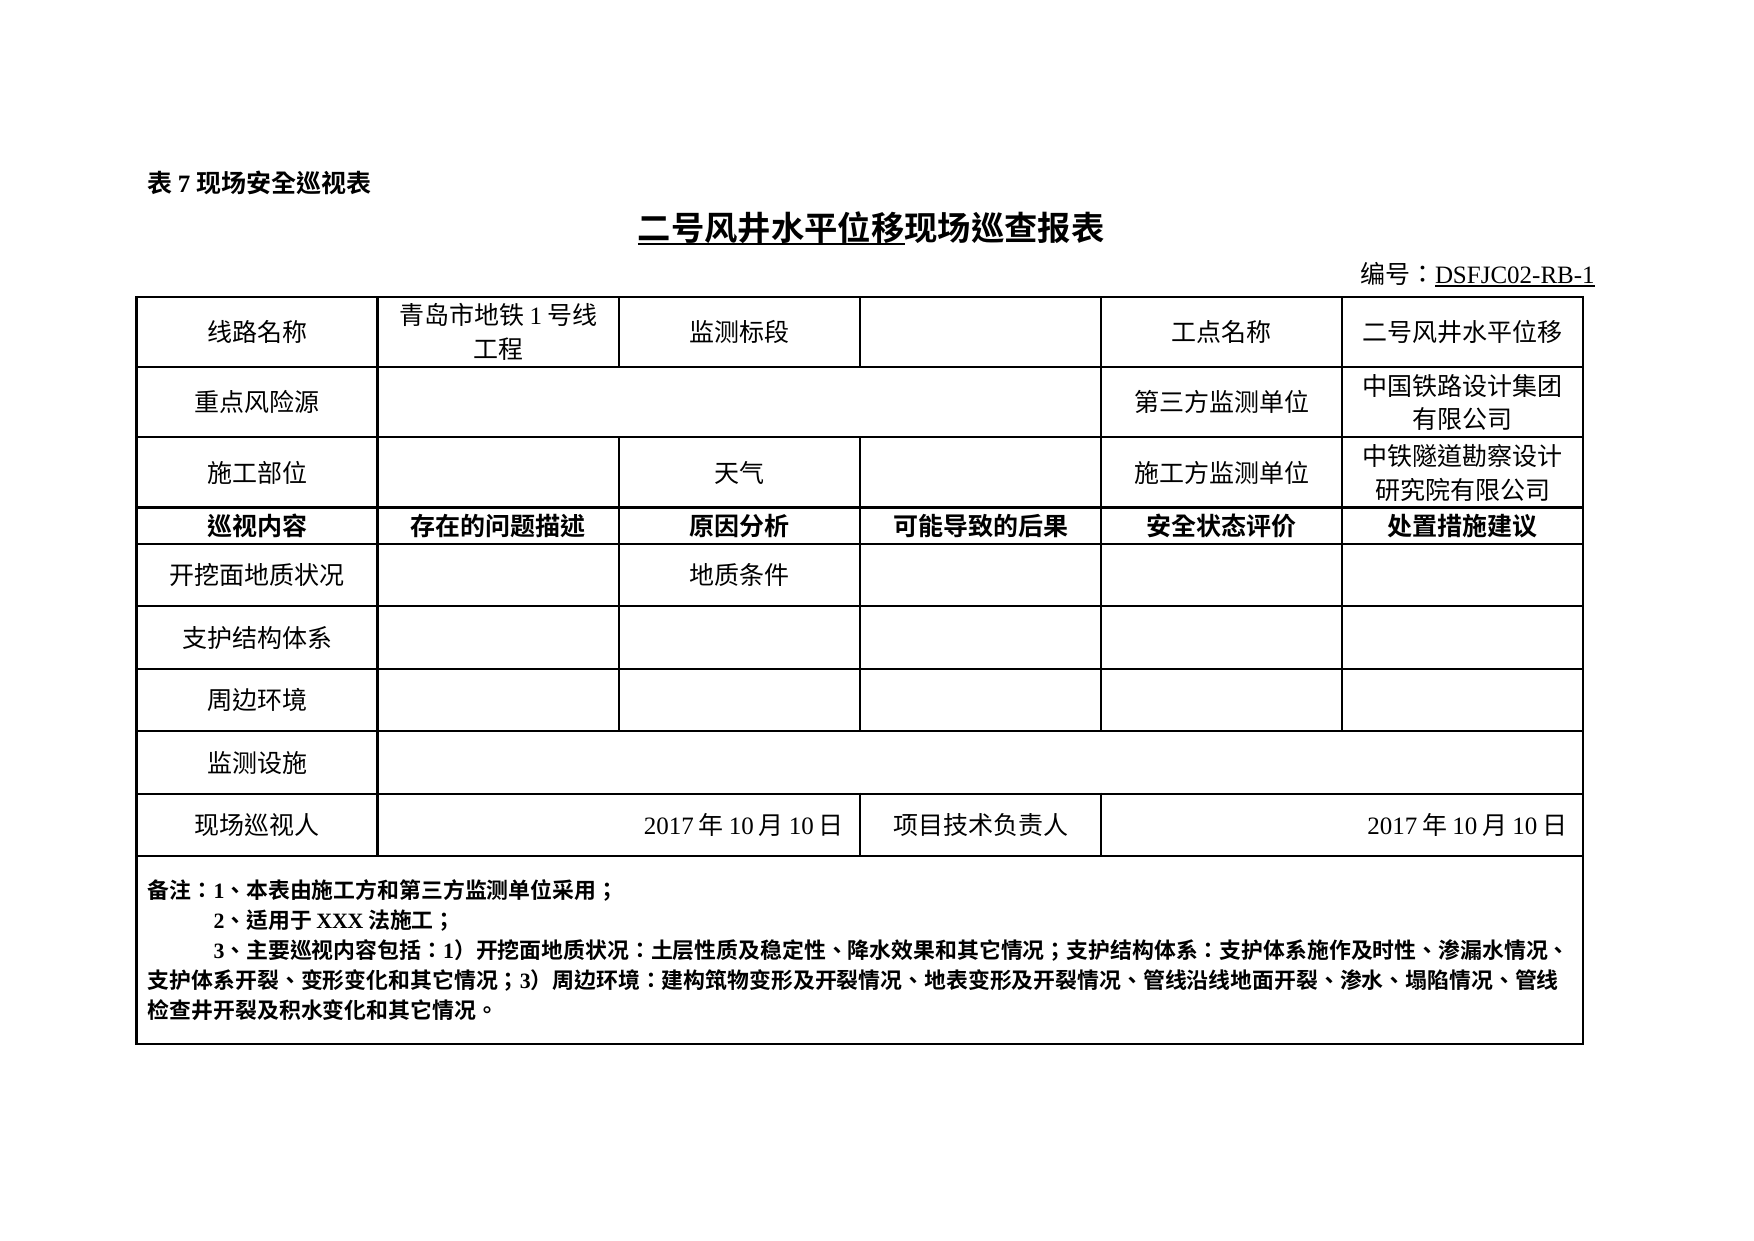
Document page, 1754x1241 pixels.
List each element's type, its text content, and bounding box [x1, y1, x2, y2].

table_cell 地质条件 [620, 545, 859, 605]
table_cell [1102, 545, 1341, 605]
table_cell 原因分析 [620, 509, 859, 543]
table_cell 项目技术负责人 [861, 795, 1100, 855]
table_cell 现场巡视人 [138, 795, 376, 855]
table_cell 开挖面地质状况 [138, 545, 376, 605]
table_cell [1343, 670, 1582, 730]
table_cell 中铁隧道勘察设计研究院有限公司 [1343, 438, 1582, 506]
table_cell [379, 732, 1582, 793]
table_header [861, 298, 1100, 366]
table_header 青岛市地铁1号线工程 [379, 298, 618, 366]
table_cell 施工部位 [138, 438, 376, 506]
table_cell [861, 438, 1100, 506]
table_cell [379, 607, 618, 668]
table_cell 巡视内容 [138, 509, 376, 543]
table_cell [379, 368, 1100, 436]
table_cell 安全状态评价 [1102, 509, 1341, 543]
table_cell 施工方监测单位 [1102, 438, 1341, 506]
text 编号：DSFJC02-RB-1 [148, 257, 1594, 291]
table_cell [1343, 607, 1582, 668]
table_cell 处置措施建议 [1343, 509, 1582, 543]
table_header 工点名称 [1102, 298, 1341, 366]
table_cell [620, 607, 859, 668]
table_cell [861, 607, 1100, 668]
table_cell 备注：1、本表由施工方和第三方监测单位采用； 2、适用于XXX法施工； 3、主要巡视内容包括：1）开挖面地质状况：土层性质及稳定性、降水效果和其它情况；支护结构体系：支护体系施作及时性、渗漏水情况、支护体系开裂、变形变化和其它情况；3）周边环境：建构筑物变形及开裂情况、地表变形及开裂情况、管线沿线地面开裂、渗水、塌陷情况、管线检查井开裂及积水变化和其它情况。 [138, 857, 1582, 1043]
table_cell [620, 670, 859, 730]
table_header 线路名称 [138, 298, 376, 366]
table_cell [861, 545, 1100, 605]
table_cell 中国铁路设计集团有限公司 [1343, 368, 1582, 436]
table_cell 2017年10月10日 [1102, 795, 1582, 855]
table_cell 2017年10月10日 [379, 795, 859, 855]
table_cell [379, 545, 618, 605]
text 二号风井水平位移现场巡查报表 [148, 204, 1594, 250]
table_cell [1102, 607, 1341, 668]
table_cell [379, 670, 618, 730]
table_cell 监测设施 [138, 732, 376, 793]
table_cell [1102, 670, 1341, 730]
table_cell 第三方监测单位 [1102, 368, 1341, 436]
text 表7 现场安全巡视表 [148, 165, 1594, 199]
table_cell [861, 670, 1100, 730]
table_header 监测标段 [620, 298, 859, 366]
table_cell 存在的问题描述 [379, 509, 618, 543]
table_cell [1343, 545, 1582, 605]
table_cell 支护结构体系 [138, 607, 376, 668]
table_cell 周边环境 [138, 670, 376, 730]
table_header 二号风井水平位移 [1343, 298, 1582, 366]
table_cell [379, 438, 618, 506]
table_cell 重点风险源 [138, 368, 376, 436]
table_cell 可能导致的后果 [861, 509, 1100, 543]
table_cell 天气 [620, 438, 859, 506]
